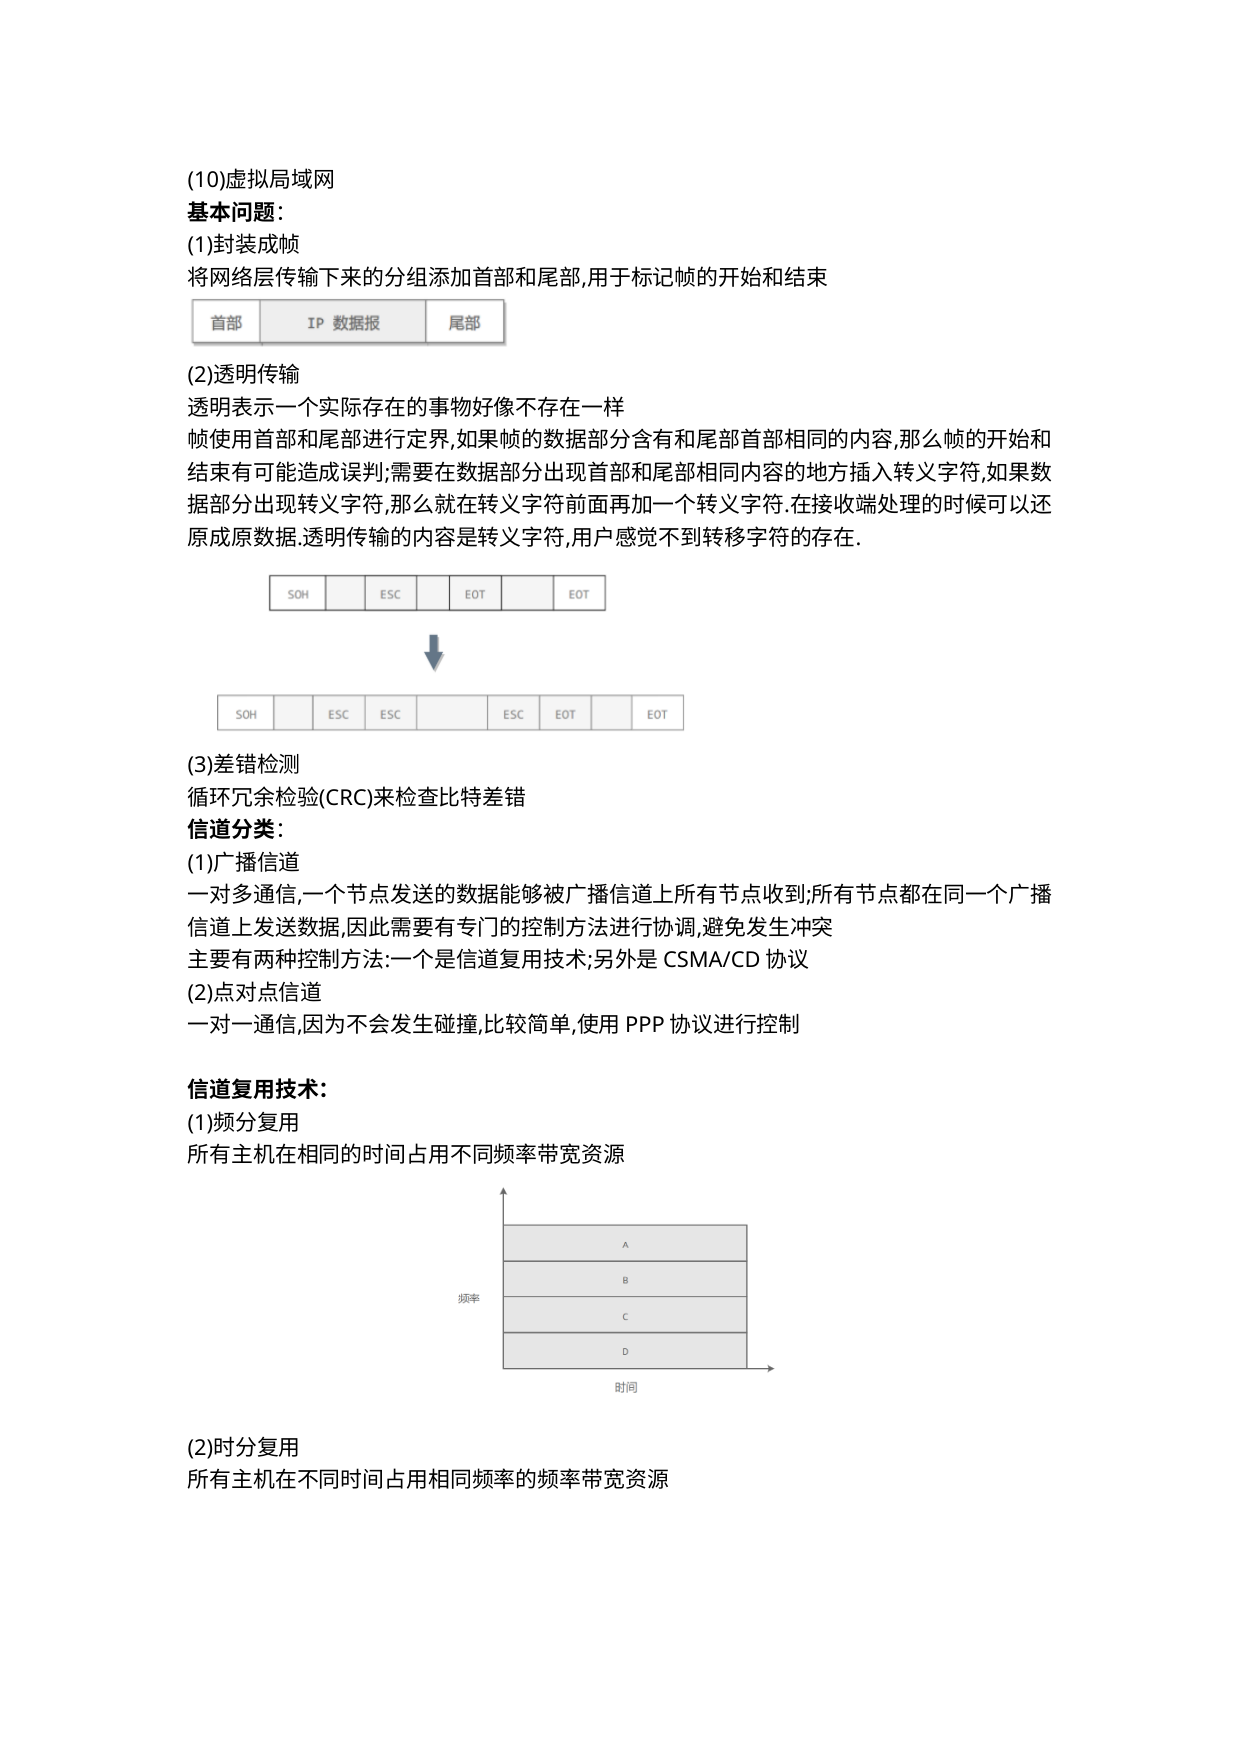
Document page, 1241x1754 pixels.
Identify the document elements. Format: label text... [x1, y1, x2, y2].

text 基本问题： [187, 194, 1053, 227]
picture [187, 292, 518, 348]
text 所有主机在相同的时间占用不同频率带宽资源 [187, 1137, 1053, 1169]
text (1)广播信道 [187, 844, 1053, 877]
text 一对一通信,因为不会发生碰撞,比较简单,使用PPP协议进行控制 [187, 1007, 1053, 1039]
text (1)频分复用 [187, 1104, 1053, 1137]
text 信道分类： [187, 812, 1053, 844]
picture [448, 1169, 793, 1399]
text (2)点对点信道 [187, 974, 1053, 1007]
text 信道复用技术： [187, 1072, 1053, 1104]
text 一对多通信,一个节点发送的数据能够被广播信道上所有节点收到;所有节点都在同一个广播信道上发送数据,因此需要有专门的控制方法进行协调,避免发生冲突 [187, 877, 1053, 942]
text 所有主机在不同时间占用相同频率的频率带宽资源 [187, 1462, 1053, 1494]
picture [187, 552, 710, 742]
text (1)封装成帧 将网络层传输下来的分组添加首部和尾部,用于标记帧的开始和结束 (2)透明传输 透明表示一个实际存在的事物好像不存在一样 帧使用首部和尾部进行定界,如果帧的数据部分含有和尾部首部相同的内容,那么帧的开始和结束有可能造成误判;需要在数据部分出现首部和尾部相同内容的地方插入转义字符,如果数据部分出现转义字符,那么就在转义字符前面再加一个转义字符.在接收端处理的时候可以还原成原数据.透明传输的内容是转义字符,用户感觉不到转移字符的存在. (3)差错检测 循环冗余检验(CRC)来检查比特差错 [187, 227, 1053, 812]
text 主要有两种控制方法:一个是信道复用技术;另外是CSMA/CD协议 [187, 942, 1053, 974]
text (2)时分复用 [187, 1429, 1053, 1462]
text (10)虚拟局域网 [187, 162, 1053, 194]
